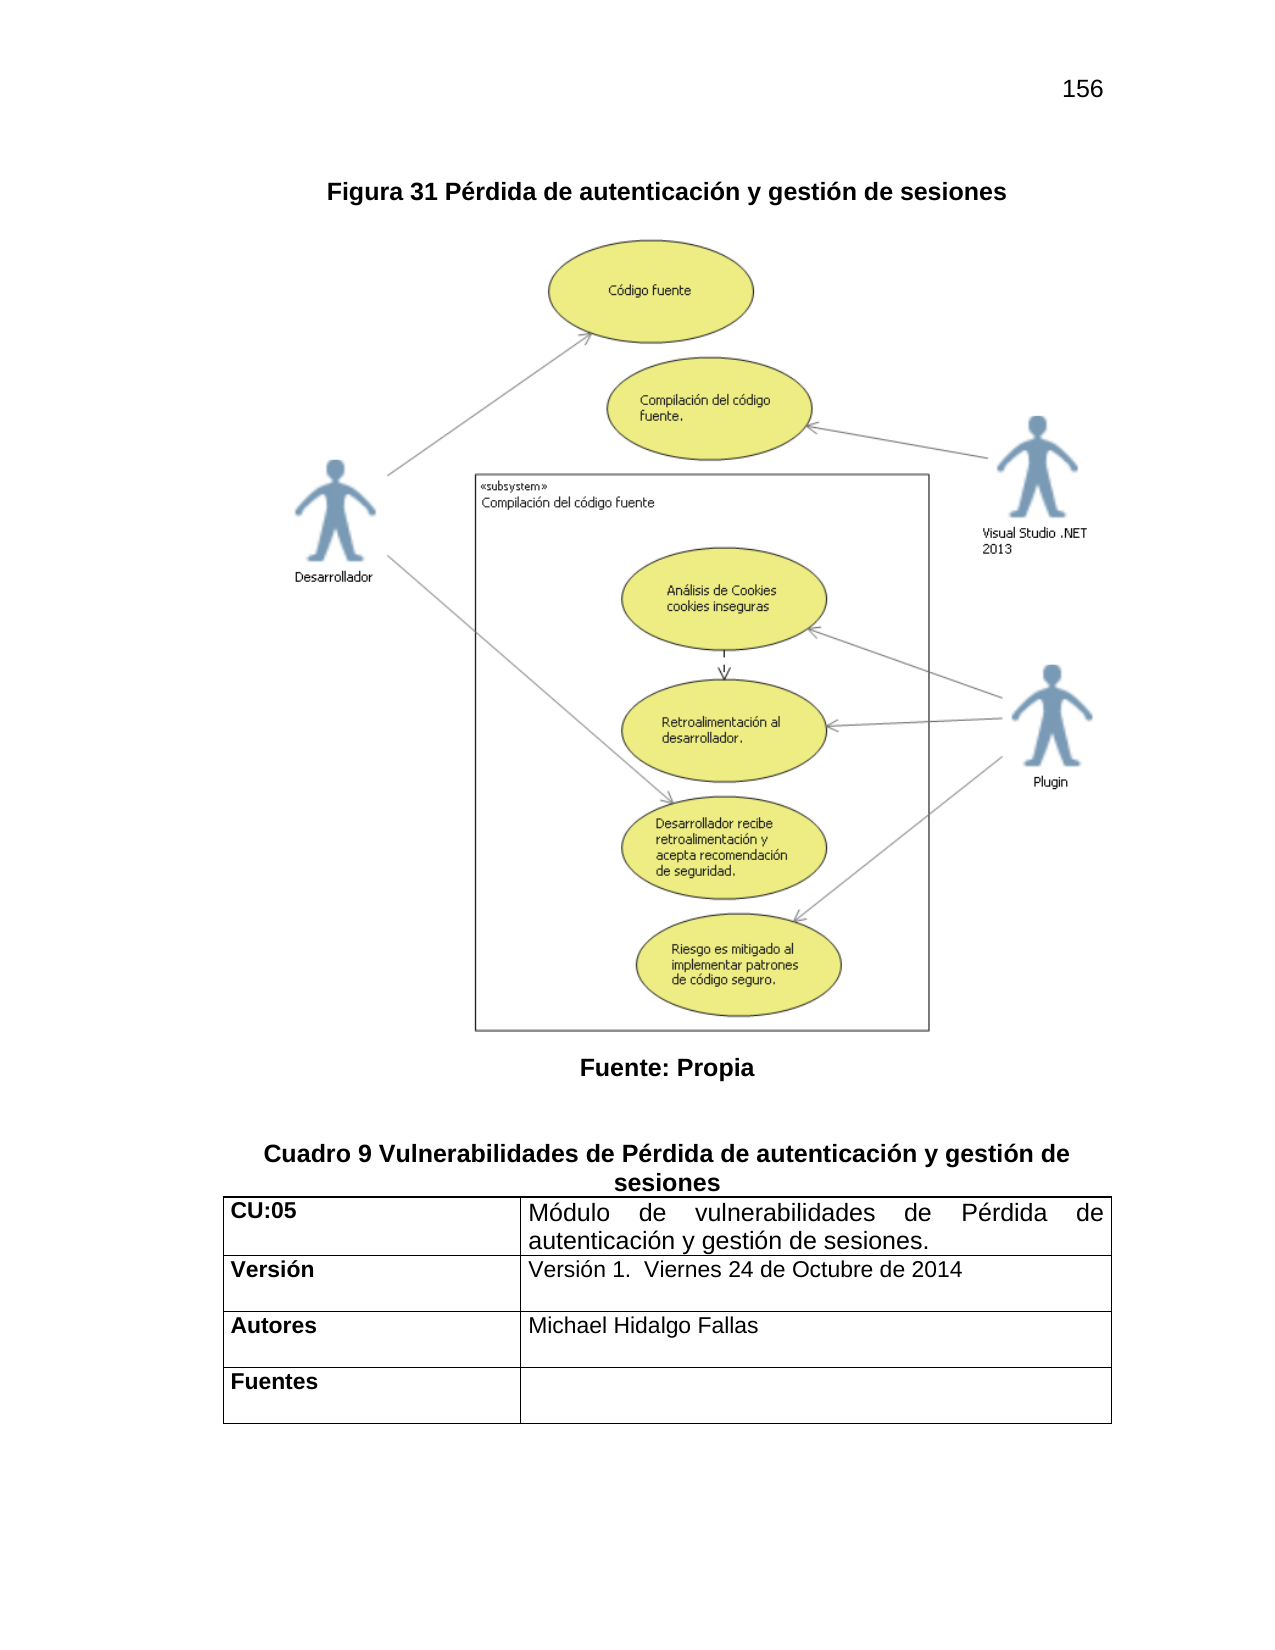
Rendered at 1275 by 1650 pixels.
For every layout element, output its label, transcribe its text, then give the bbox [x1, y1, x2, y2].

text Figura 31 Pérdida de autenticación y gestión de sesiones [230, 177, 1104, 206]
table_cell Versión [224, 1256, 520, 1311]
subtitle Fuente: Propia [230, 1053, 1104, 1081]
text Cuadro 9 Vulnerabilidades de Pérdida de autenticación y gestión de sesiones [230, 1139, 1104, 1196]
table_cell Fuentes [224, 1368, 520, 1423]
picture [230, 206, 1104, 1032]
table_header CU:05 [224, 1198, 520, 1255]
table_cell Autores [224, 1312, 520, 1367]
table_cell Michael Hidalgo Fallas [521, 1312, 1111, 1367]
table_cell Versión 1. Viernes 24 de Octubre de 2014 [521, 1256, 1111, 1311]
table_cell [521, 1368, 1111, 1423]
table_header Módulo de vulnerabilidades de Pérdida de autenticación y gestión de sesiones. [521, 1198, 1111, 1255]
